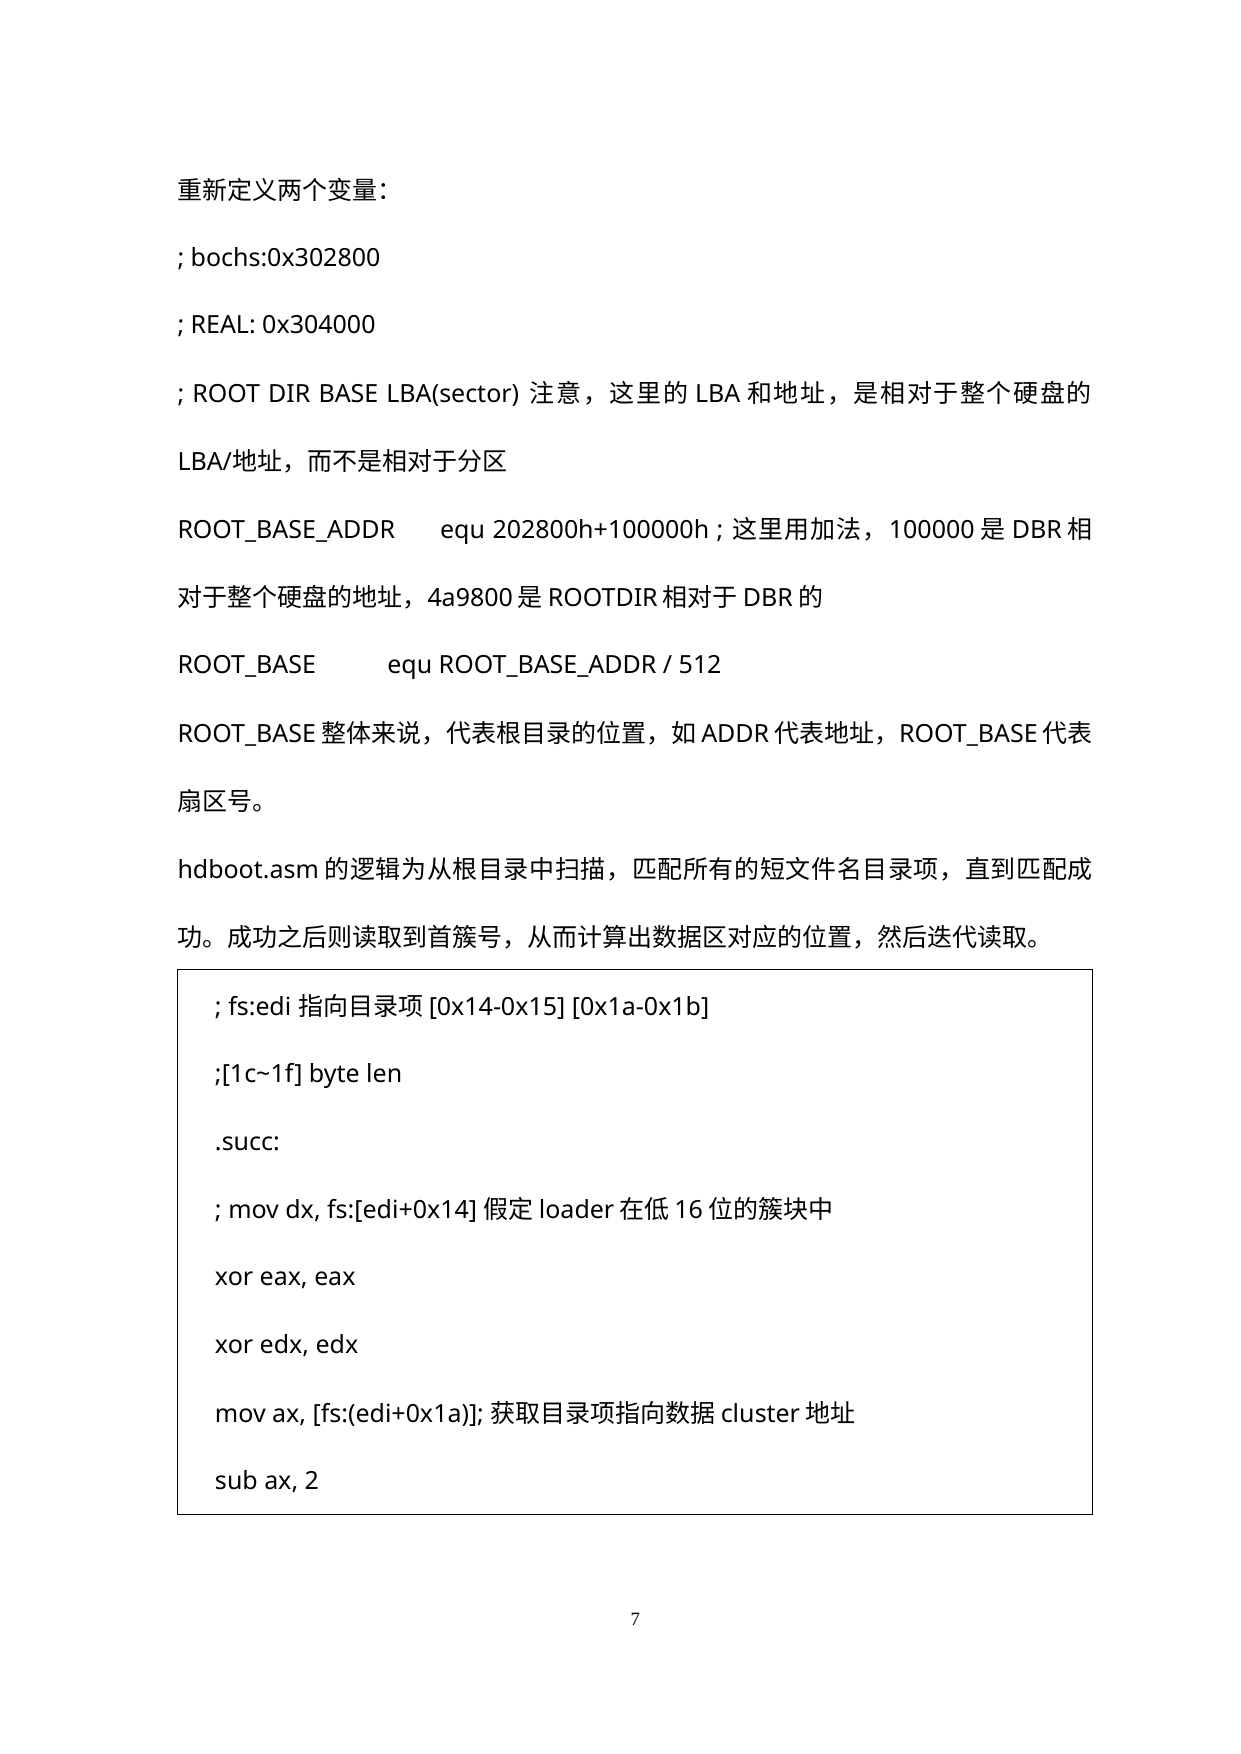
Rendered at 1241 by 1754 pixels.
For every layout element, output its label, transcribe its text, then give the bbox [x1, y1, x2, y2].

text ; ROOT DIR BASE LBA(sector) 注意，这里的LBA和地址，是相对于整个硬盘的LBA/地址，而不是相对于分区 [177, 358, 1093, 494]
text ROOT_BASE整体来说，代表根目录的位置，如ADDR代表地址，ROOT_BASE代表扇区号。 [177, 698, 1093, 833]
text 重新定义两个变量： [177, 154, 1093, 222]
text ROOT_BASE_ADDR equ 202800h+100000h ; 这里用加法，100000是DBR相对于整个硬盘的地址，4a9800是ROOTDIR相对于DBR的 [177, 494, 1093, 630]
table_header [178, 970, 1092, 1514]
text hdboot.asm的逻辑为从根目录中扫描，匹配所有的短文件名目录项，直到匹配成功。成功之后则读取到首簇号，从而计算出数据区对应的位置，然后迭代读取。 [177, 833, 1093, 969]
text ; bochs:0x302800 [177, 222, 1093, 290]
text ROOT_BASE equ ROOT_BASE_ADDR / 512 [177, 630, 1093, 698]
text ; REAL: 0x304000 [177, 290, 1093, 358]
